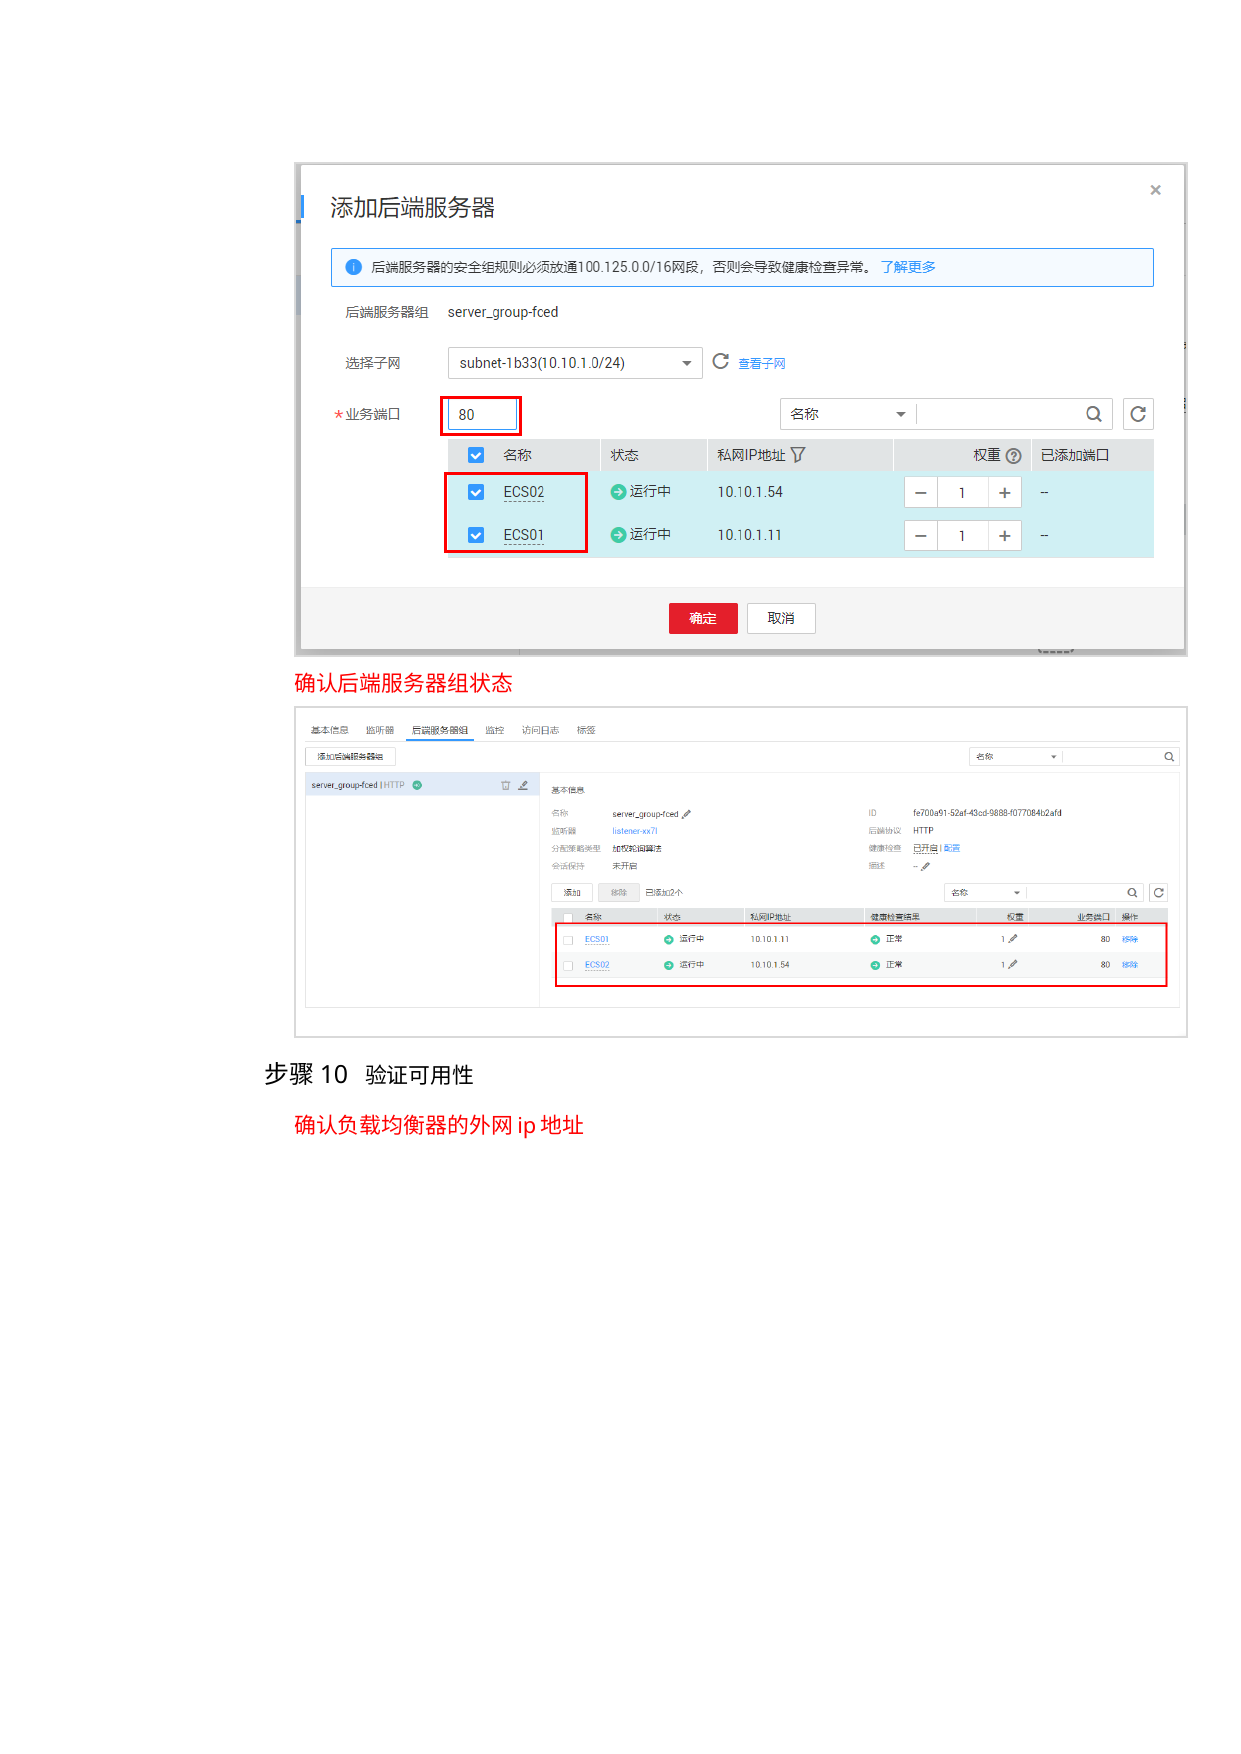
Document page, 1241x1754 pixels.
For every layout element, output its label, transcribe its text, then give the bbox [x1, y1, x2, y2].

text 确认后端服务器组状态 [294, 666, 1053, 697]
text 确认负载均衡器的外网ip地址 [294, 1108, 1053, 1139]
picture [296, 708, 1186, 1036]
text 验证可用性 [348, 1055, 1053, 1091]
picture [296, 164, 1186, 655]
